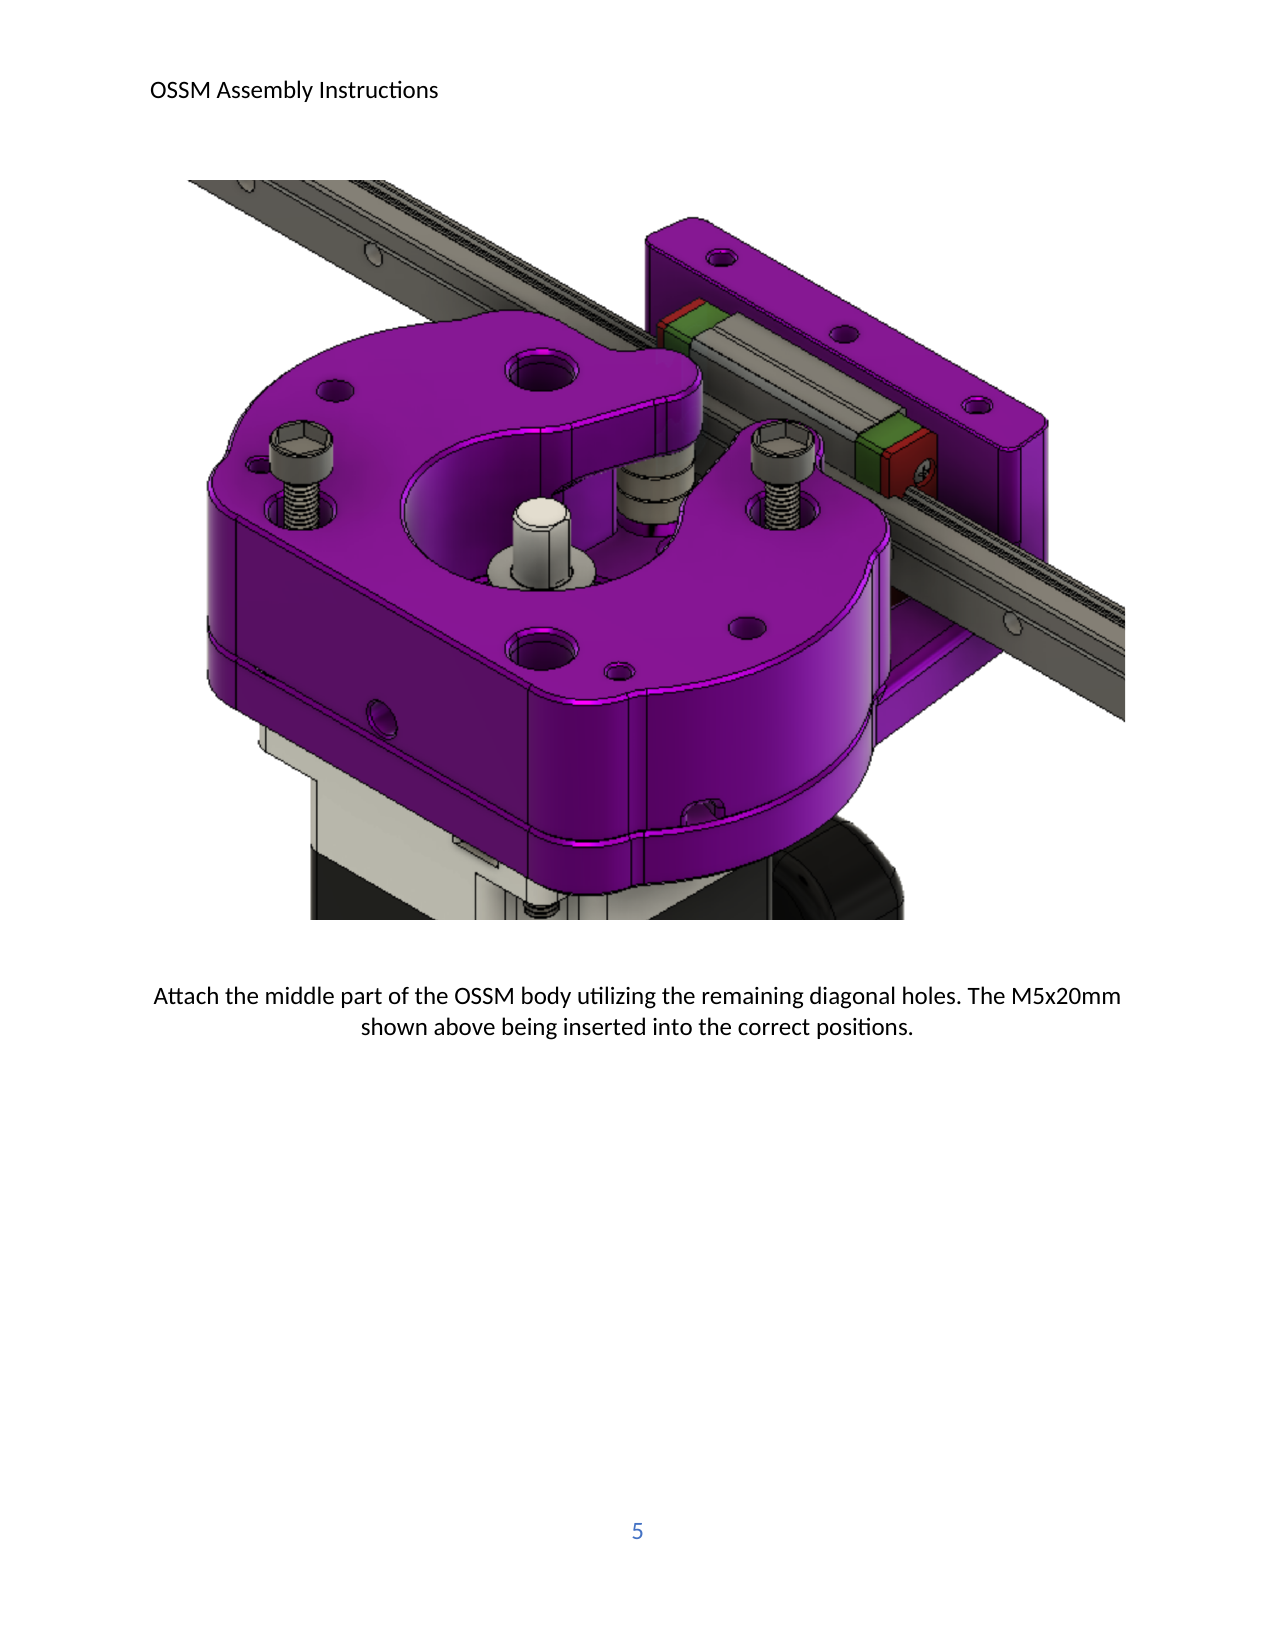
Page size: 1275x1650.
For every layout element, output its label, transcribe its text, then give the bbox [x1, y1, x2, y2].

text Attach the middle part of the OSSM body utilizing the remaining diagonal holes. The M5x20mm shown above being inserted into the correct positions. [150, 980, 1125, 1041]
picture [150, 180, 1125, 920]
